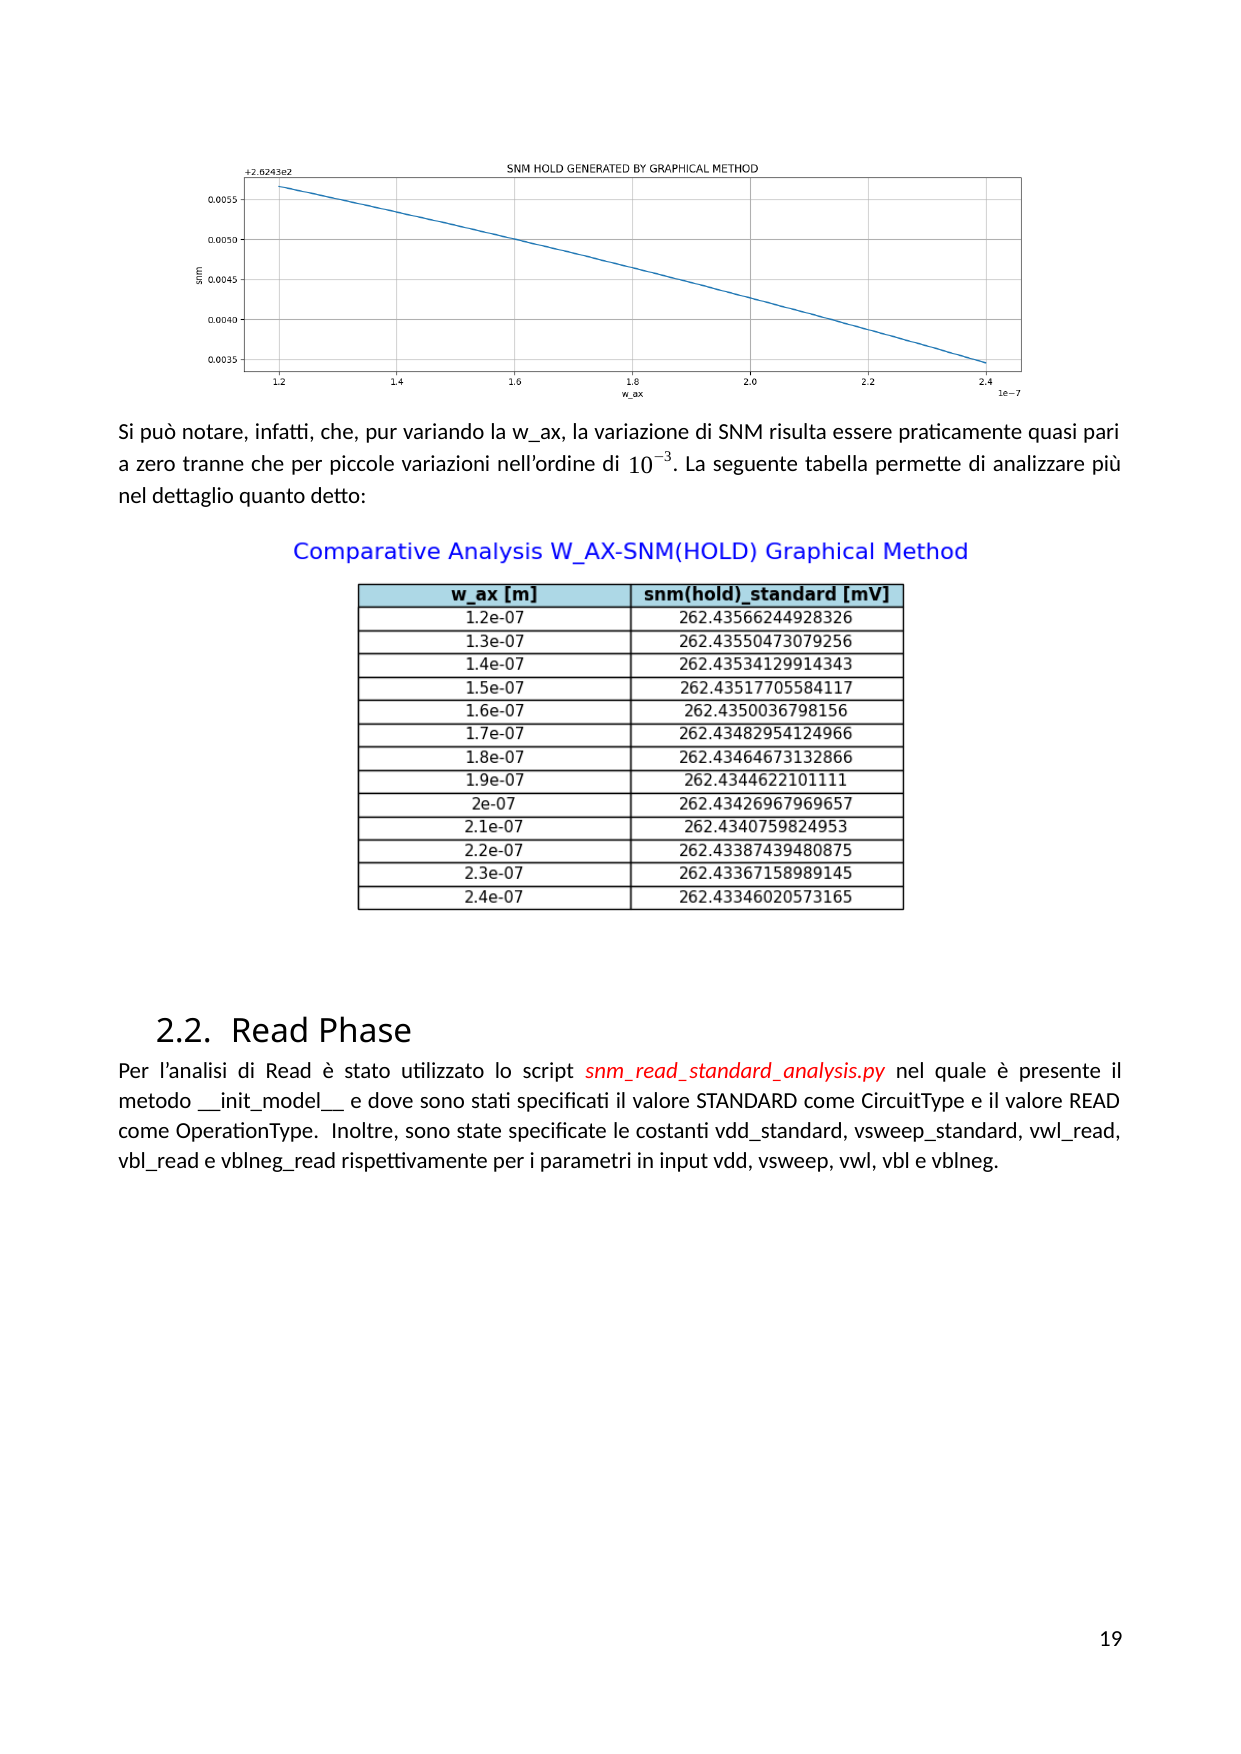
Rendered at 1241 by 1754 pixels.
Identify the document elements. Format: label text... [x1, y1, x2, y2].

subtitle Read Phase [156, 1007, 1122, 1052]
picture [118, 147, 1121, 399]
text Per l’analisi di Read è stato utilizzato lo script snm_read_standard_analysis.py nel quale è presente il metodo __init_model__ e dove sono stati specificati il valore STANDARD come CircuitType e il valore READ come OperationType. Inoltre, sono state specificate le costanti vdd_standard, vsweep_standard, vwl_read, vbl_read e vblneg_read rispettivamente per i parametri in input vdd, vsweep, vwl, vbl e vblneg. [118, 1056, 1122, 1174]
text Si può notare, infatti, che, pur variando la w_ax, la variazione di SNM risulta essere praticamente quasi pari a zero tranne che per piccole variazioni nell’ordine di . La seguente tabella permette di analizzare più nel dettaglio quanto detto: [118, 417, 1122, 509]
picture [248, 527, 992, 941]
